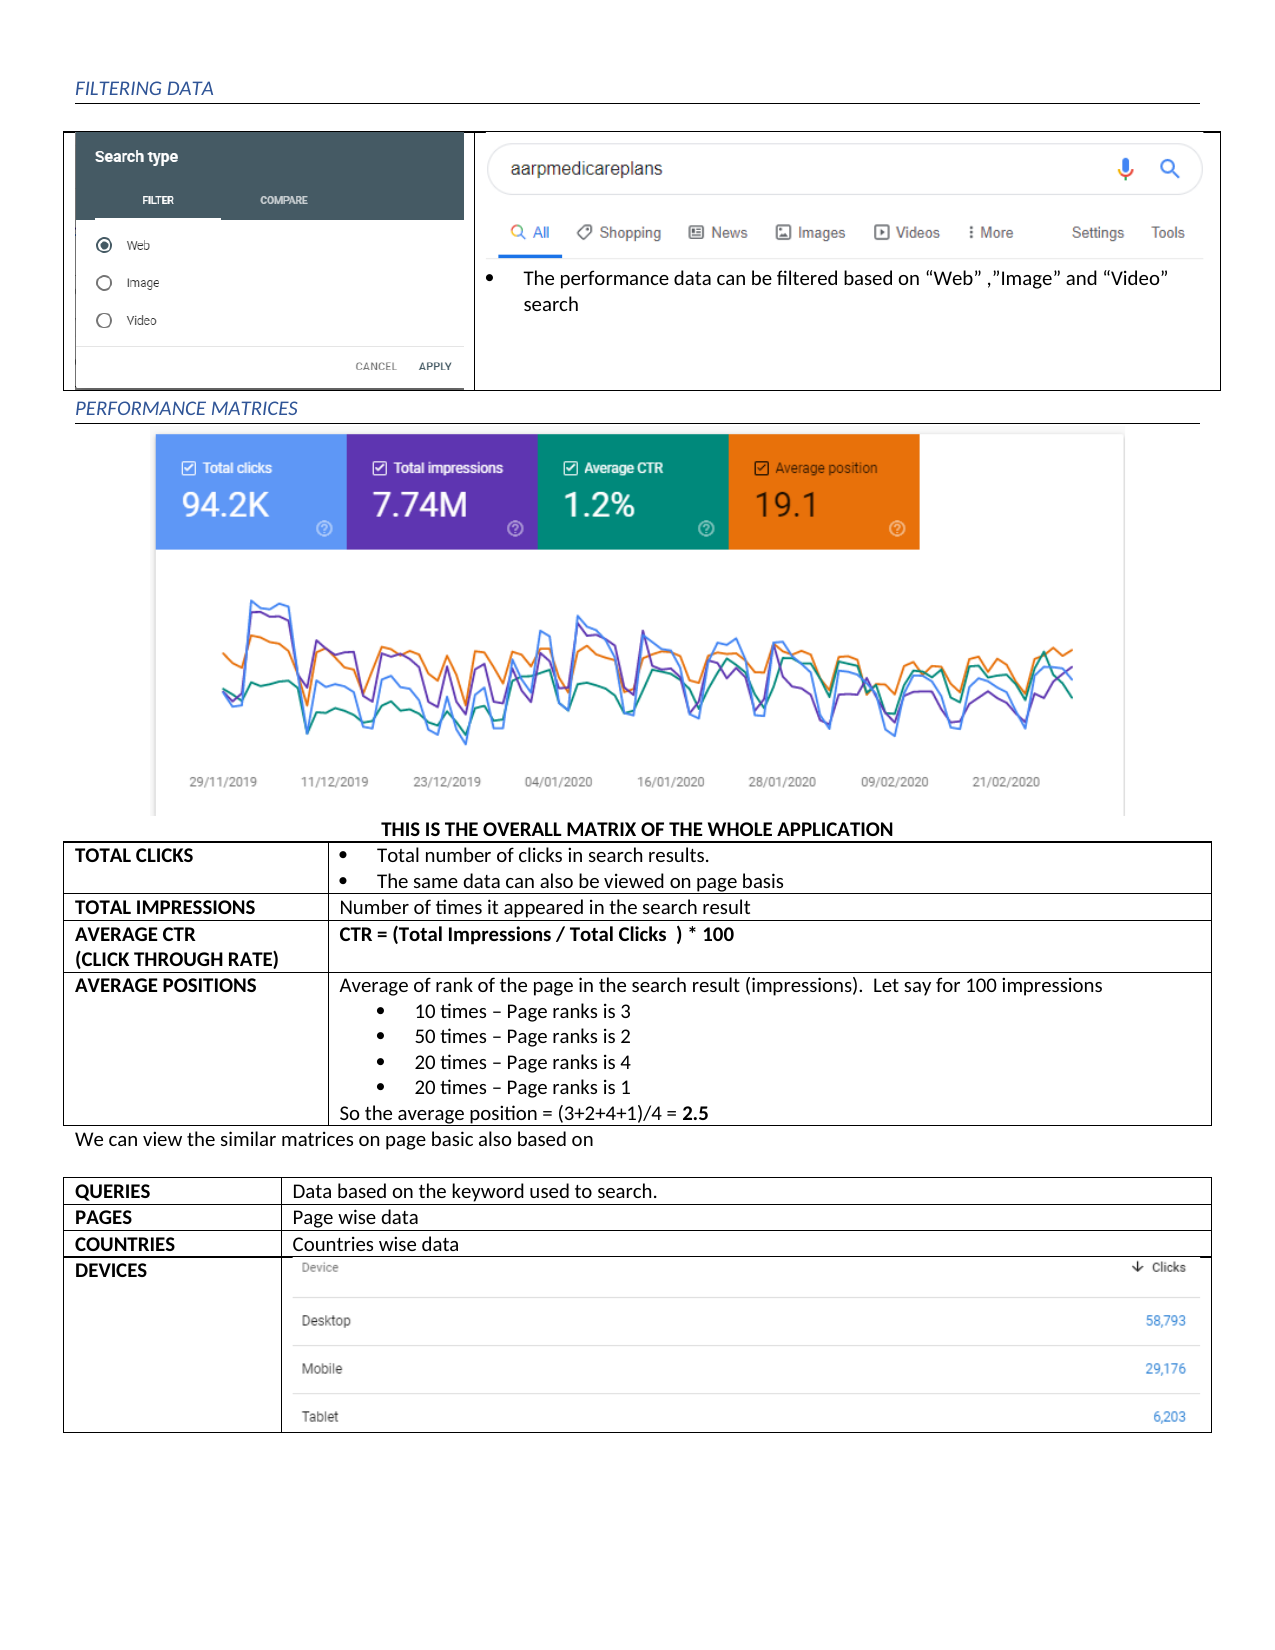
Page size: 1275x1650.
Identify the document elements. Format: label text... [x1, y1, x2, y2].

table_cell AVERAGE POSITIONS [64, 973, 328, 1125]
table_header The performance data can be filtered based on “Web” ,”Image” and “Video” search [475, 133, 1220, 390]
subtitle FILTERING DATA [75, 75, 1200, 103]
table_header [464, 133, 474, 390]
table_header [64, 133, 75, 390]
table_cell [1201, 1258, 1211, 1432]
table_cell DEVICES [64, 1258, 281, 1432]
table_cell CTR = (Total Impressions / Total Clicks ) * 100 [329, 921, 1211, 972]
table_cell Number of times it appeared in the search result [329, 894, 1211, 920]
table_header Total number of clicks in search results. The same data can also be viewed on page basis [329, 843, 1211, 893]
table_cell TOTAL IMPRESSIONS [64, 894, 328, 920]
table_cell [282, 1258, 292, 1432]
table_cell Average of rank of the page in the search result (impressions). Let say for 100 impressions 10 times – Page ranks is 3 50 times – Page ranks is 2 20 times – Page ranks is 4 20 times – Page ranks is 1 So the average position = (3+2+4+1)/4 = 2.5 [329, 973, 1211, 1125]
picture [292, 1257, 1201, 1432]
table_header TOTAL CLICKS [64, 843, 328, 893]
table_header Data based on the keyword used to search. [282, 1178, 1211, 1203]
picture [75, 132, 464, 390]
table_cell COUNTRIES [64, 1231, 281, 1256]
picture [485, 132, 1204, 266]
table_cell Countries wise data [282, 1231, 1211, 1256]
table_cell PAGES [64, 1205, 281, 1230]
text THIS IS THE OVERALL MATRIX OF THE WHOLE APPLICATION [75, 816, 1200, 841]
table_cell Page wise data [282, 1205, 1211, 1230]
picture [150, 426, 1125, 816]
table_cell AVERAGE CTR (CLICK THROUGH RATE) [64, 921, 328, 972]
table_header QUERIES [64, 1178, 281, 1203]
text We can view the similar matrices on page basic also based on [75, 1126, 1200, 1152]
subtitle PERFORMANCE MATRICES [75, 395, 1200, 423]
